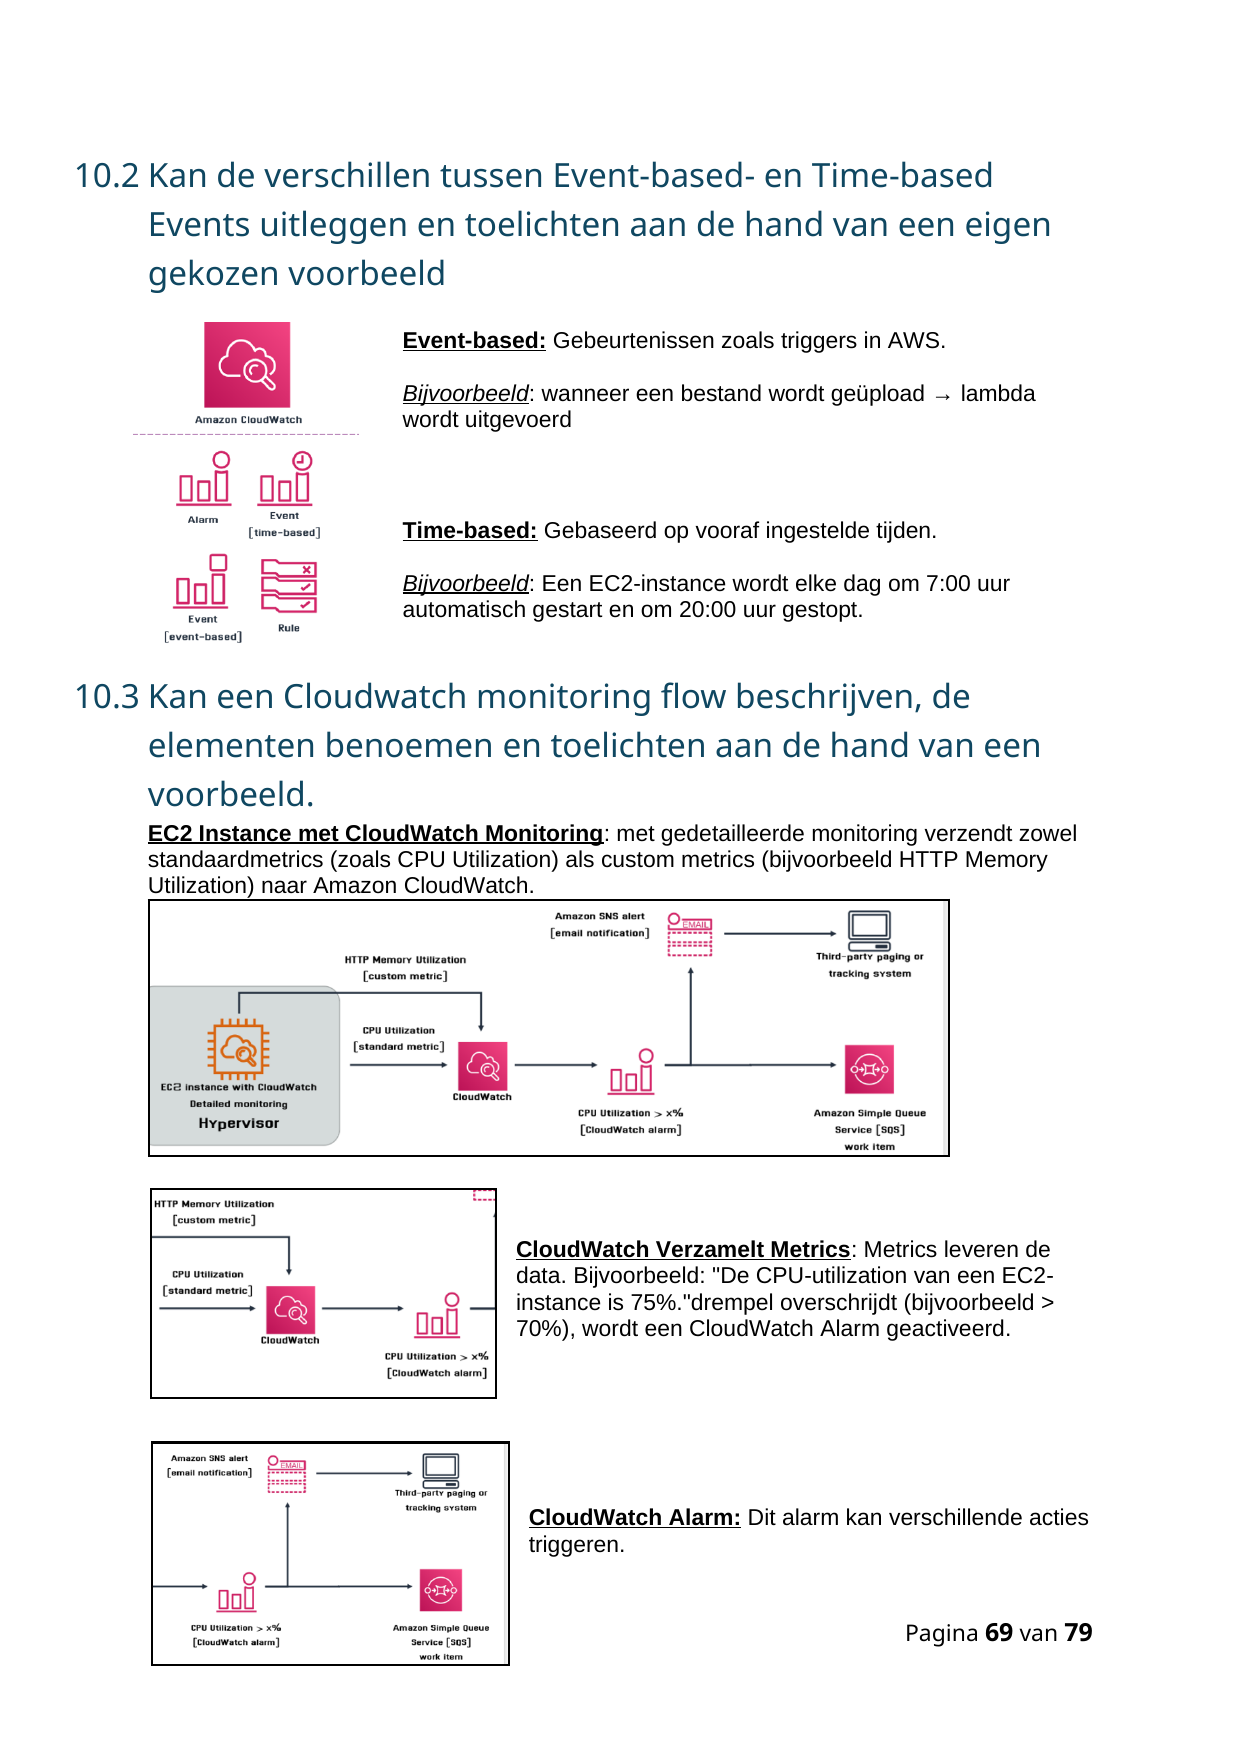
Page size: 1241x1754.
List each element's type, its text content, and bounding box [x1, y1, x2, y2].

picture [152, 1190, 495, 1397]
text CloudWatch Alarm: Dit alarm kan verschillende acties triggeren. [148, 1425, 1093, 1557]
picture [110, 308, 384, 652]
text Time-based: Gebaseerd op vooraf ingestelde tijden. Bijvoorbeeld: Een EC2-instance wordt elke dag om 7:00 uur automatisch gestart en om 20:00 uur gestopt. [384, 517, 1093, 622]
subtitle Kan de verschillen tussen Event-based- en Time-based Events uitleggen en toelichten aan de hand van een eigen gekozen voorbeeld [74, 152, 1093, 295]
picture [150, 901, 948, 1155]
subtitle Kan een Cloudwatch monitoring flow beschrijven, de elementen benoemen en toelichten aan de hand van een voorbeeld. [74, 673, 1093, 816]
text Event-based: Gebeurtenissen zoals triggers in AWS. Bijvoorbeeld: wanneer een bestand wordt geüpload → lambda wordt uitgevoerd [384, 327, 1093, 433]
picture [153, 1444, 508, 1664]
text EC2 Instance met CloudWatch Monitoring: met gedetailleerde monitoring verzendt zowel standaardmetrics (zoals CPU Utilization) als custom metrics (bijvoorbeeld HTTP Memory Utilization) naar Amazon CloudWatch. [148, 819, 1093, 898]
